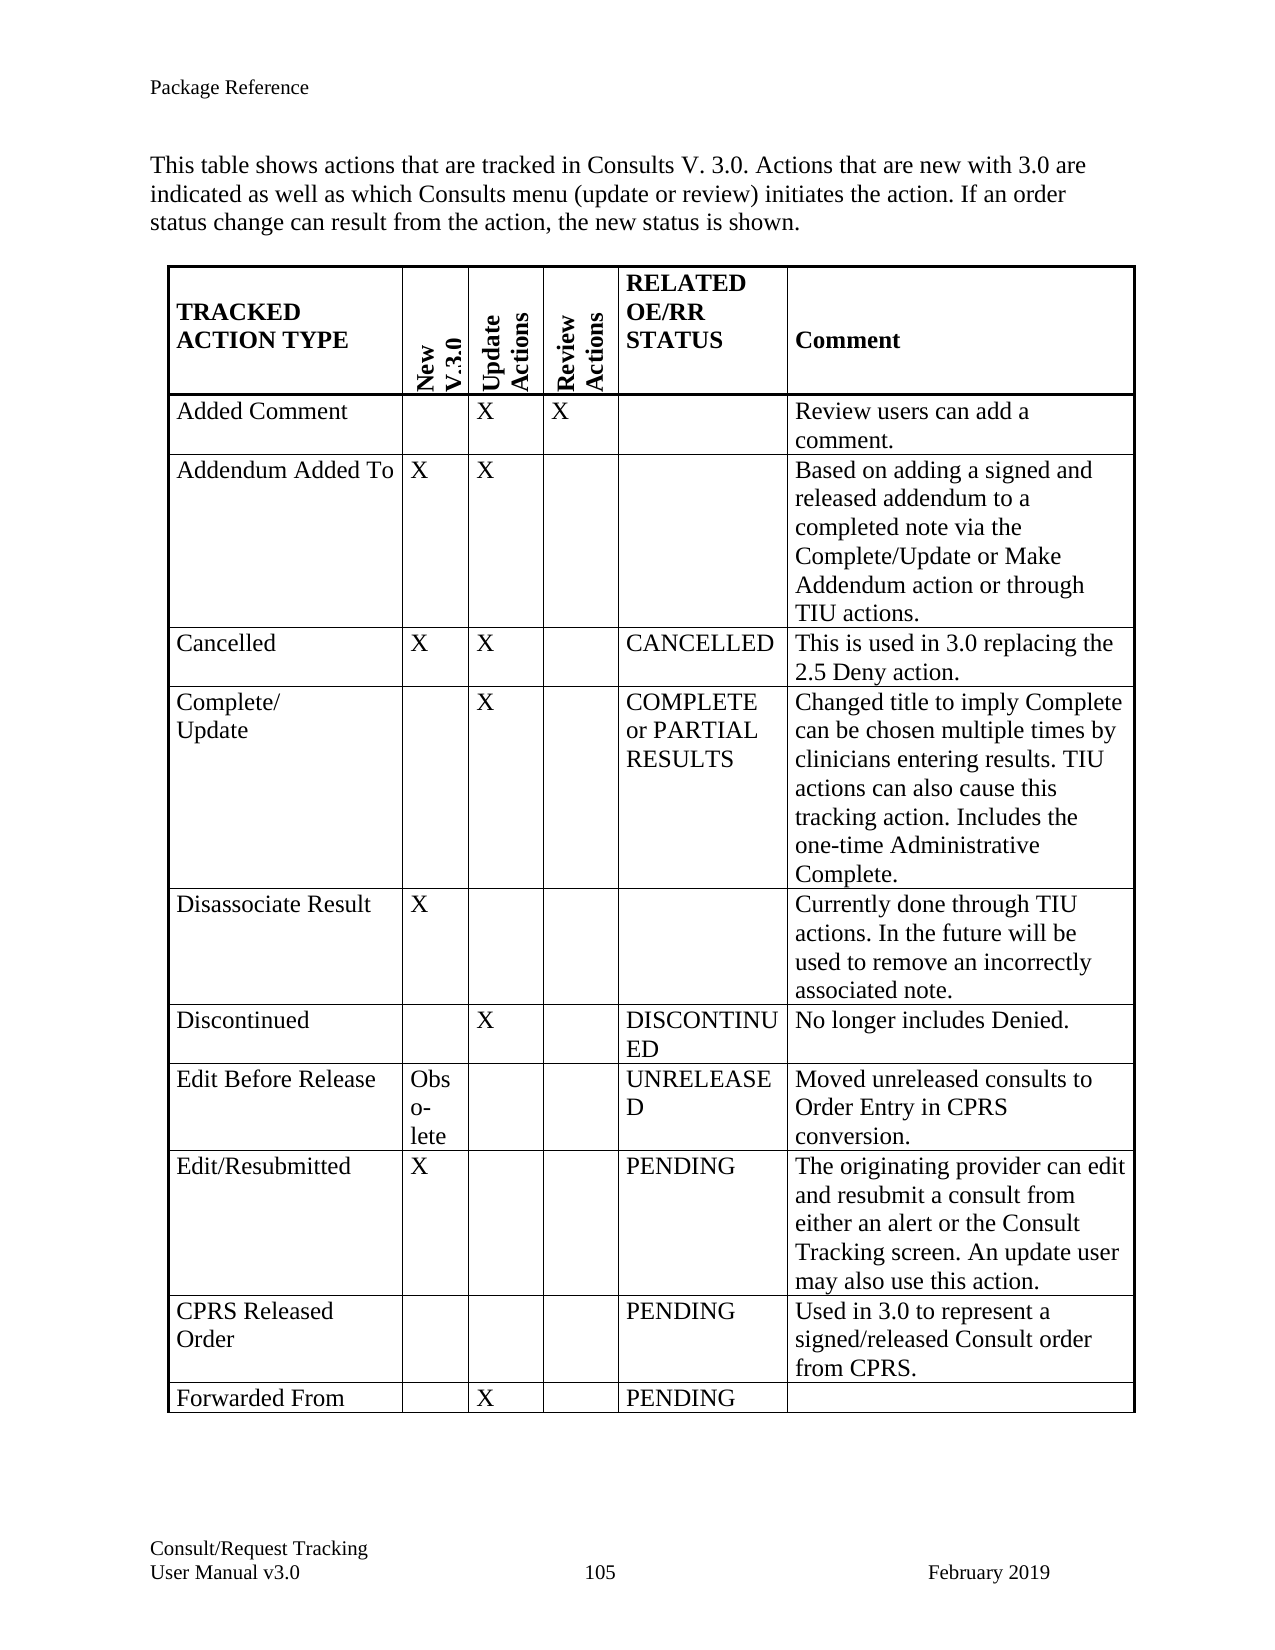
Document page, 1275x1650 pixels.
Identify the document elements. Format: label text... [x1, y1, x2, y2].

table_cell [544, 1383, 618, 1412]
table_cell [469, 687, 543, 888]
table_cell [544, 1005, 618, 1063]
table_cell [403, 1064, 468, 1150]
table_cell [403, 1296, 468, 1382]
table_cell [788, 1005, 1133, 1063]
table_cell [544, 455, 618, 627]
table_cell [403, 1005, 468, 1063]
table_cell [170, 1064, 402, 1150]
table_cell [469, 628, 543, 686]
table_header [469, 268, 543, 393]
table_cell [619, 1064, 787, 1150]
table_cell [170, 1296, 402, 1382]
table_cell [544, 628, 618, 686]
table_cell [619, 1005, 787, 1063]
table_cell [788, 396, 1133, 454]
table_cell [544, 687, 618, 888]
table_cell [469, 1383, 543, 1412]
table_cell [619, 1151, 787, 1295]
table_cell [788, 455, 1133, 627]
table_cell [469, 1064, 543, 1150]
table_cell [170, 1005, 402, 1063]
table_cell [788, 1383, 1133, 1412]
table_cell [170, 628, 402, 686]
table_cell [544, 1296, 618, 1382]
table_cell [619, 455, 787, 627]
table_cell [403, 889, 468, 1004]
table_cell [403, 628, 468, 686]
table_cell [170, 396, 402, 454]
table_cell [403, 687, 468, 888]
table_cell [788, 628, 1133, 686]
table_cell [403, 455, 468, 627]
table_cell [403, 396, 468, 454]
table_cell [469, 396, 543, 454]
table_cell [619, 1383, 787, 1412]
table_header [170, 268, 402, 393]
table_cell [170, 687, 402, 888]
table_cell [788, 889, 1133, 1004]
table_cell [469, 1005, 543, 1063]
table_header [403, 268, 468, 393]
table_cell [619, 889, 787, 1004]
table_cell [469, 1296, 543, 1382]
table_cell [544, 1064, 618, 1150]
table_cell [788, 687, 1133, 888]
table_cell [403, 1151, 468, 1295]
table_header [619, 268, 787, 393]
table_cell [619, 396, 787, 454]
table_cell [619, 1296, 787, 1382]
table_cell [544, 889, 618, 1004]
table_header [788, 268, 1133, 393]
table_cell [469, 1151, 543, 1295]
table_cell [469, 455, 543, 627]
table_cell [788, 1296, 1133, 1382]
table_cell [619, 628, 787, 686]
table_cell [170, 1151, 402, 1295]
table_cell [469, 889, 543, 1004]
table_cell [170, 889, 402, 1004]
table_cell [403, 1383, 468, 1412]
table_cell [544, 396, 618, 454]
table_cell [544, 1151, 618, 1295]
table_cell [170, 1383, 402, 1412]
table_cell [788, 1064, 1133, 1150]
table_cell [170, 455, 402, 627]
text This table shows actions that are tracked in Consults V. 3.0. Actions that are new with 3.0 are indicated as well as which Consults menu (update or review) initiates the action. If an order status change can result from the action, the new status is shown. [150, 150, 1125, 236]
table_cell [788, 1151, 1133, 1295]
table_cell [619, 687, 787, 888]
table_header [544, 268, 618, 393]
